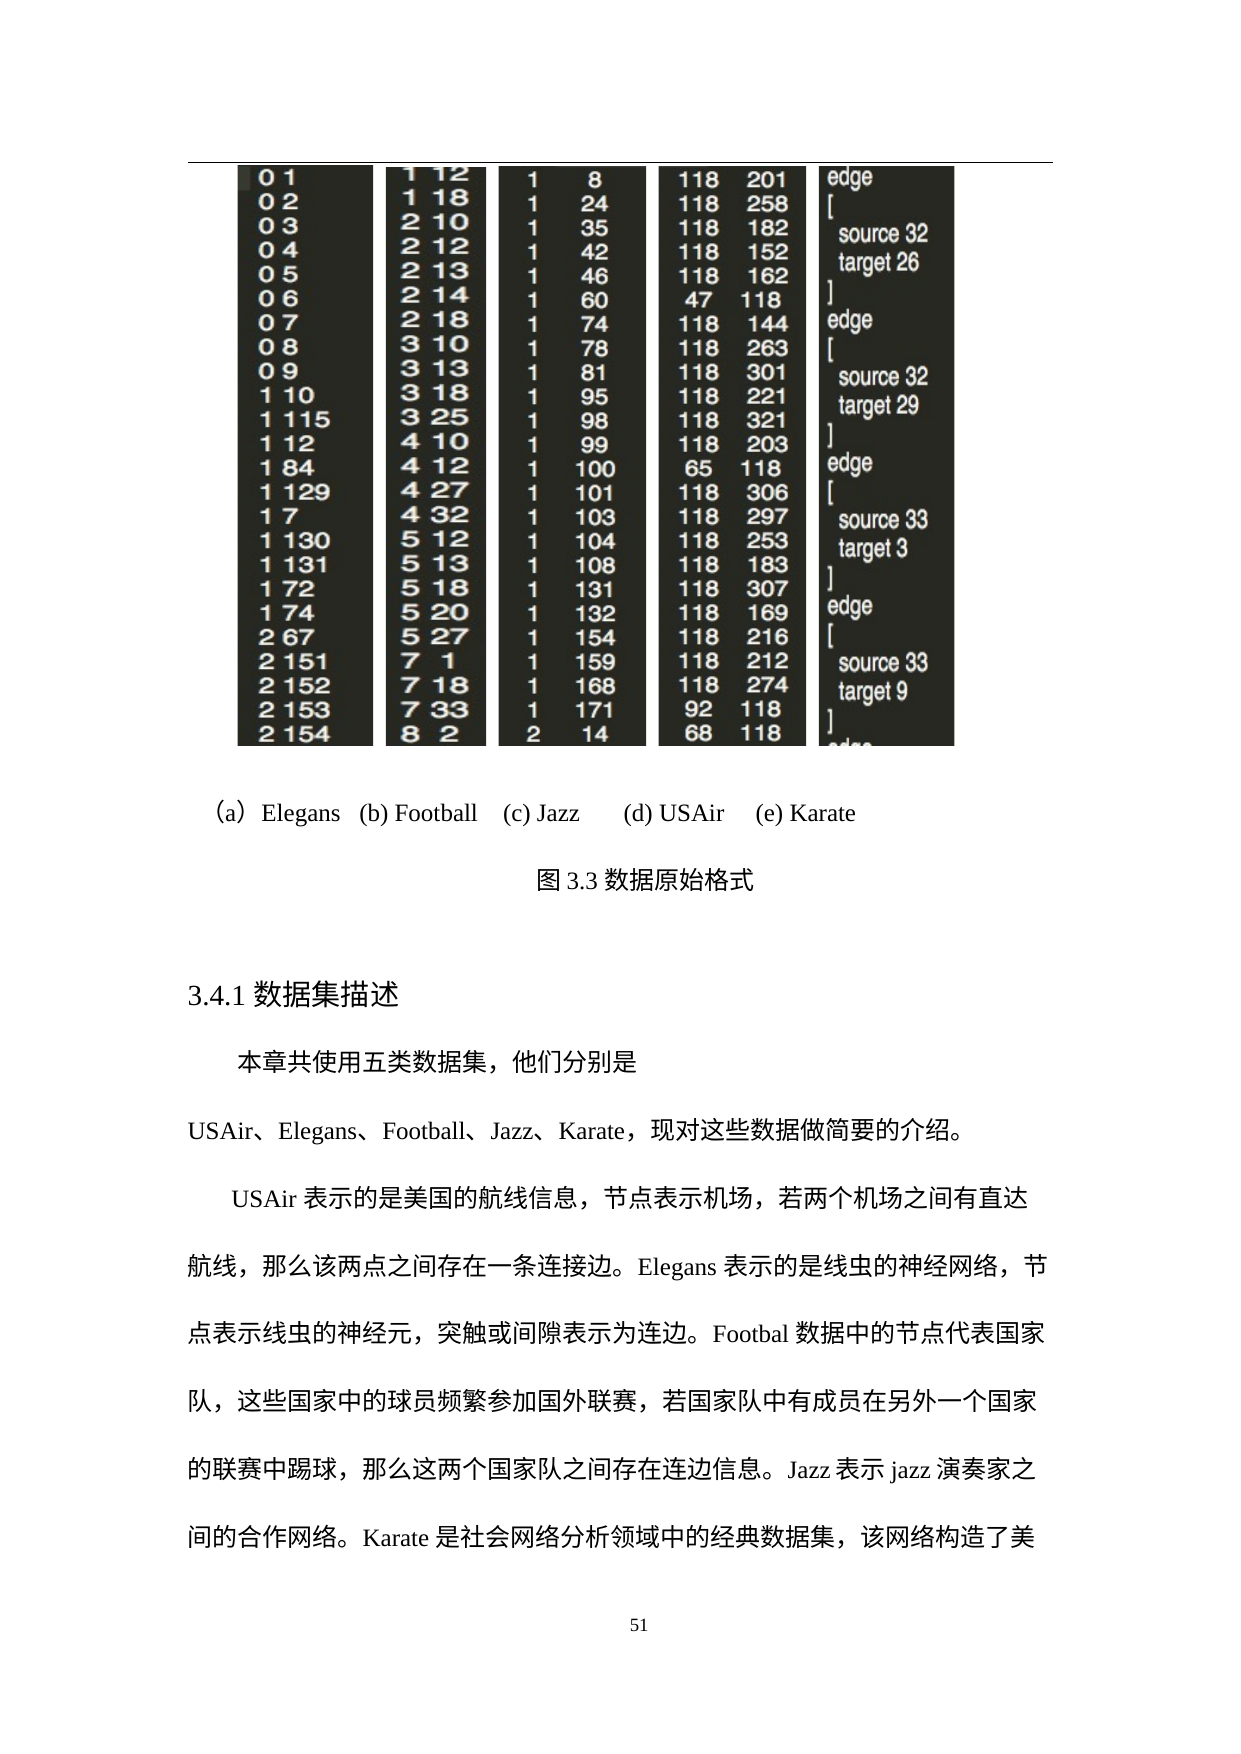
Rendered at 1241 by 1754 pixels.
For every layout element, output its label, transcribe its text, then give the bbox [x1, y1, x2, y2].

picture [237, 165, 374, 746]
text 本章共使用五类数据集，他们分别是USAir、Elegans、Football、Jazz、Karate，现对这些数据做简要的介绍。 [187, 1026, 1053, 1162]
picture [658, 166, 807, 746]
picture [818, 166, 955, 746]
subtitle 3.4.1 数据集描述 [187, 972, 1053, 1014]
text （a）Elegans (b) Football (c) Jazz (d) USAir (e) Karate [187, 777, 1053, 845]
picture [498, 166, 647, 746]
picture [385, 167, 487, 746]
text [187, 1162, 1053, 1570]
text 图3.3 数据原始格式 [187, 845, 1053, 913]
